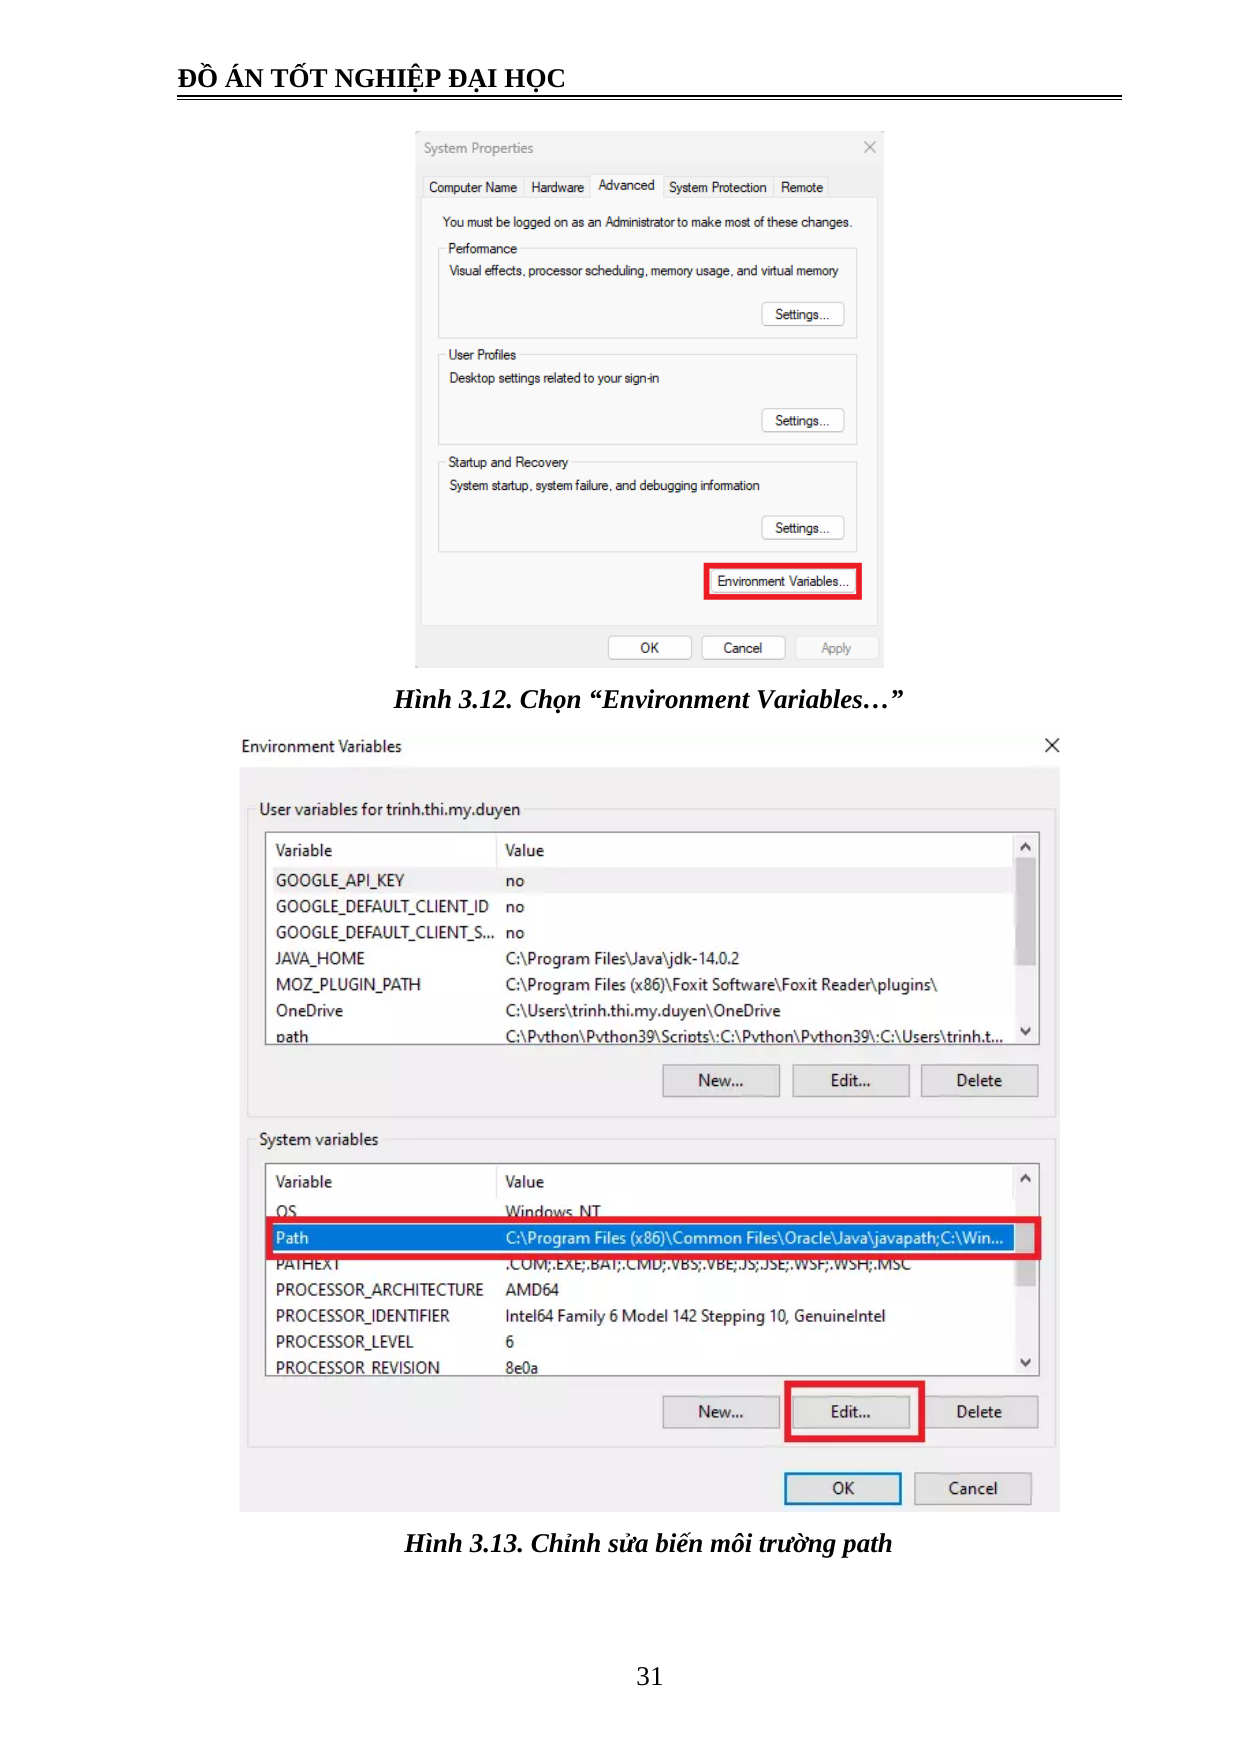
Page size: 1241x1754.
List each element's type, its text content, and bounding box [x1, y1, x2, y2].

picture [239, 730, 1060, 1512]
text Hình 3.12. Chọn “Environment Variables…” [177, 683, 1122, 714]
text Hình 3.13. Chỉnh sửa biến môi trường path [177, 1527, 1122, 1558]
picture [415, 131, 884, 668]
